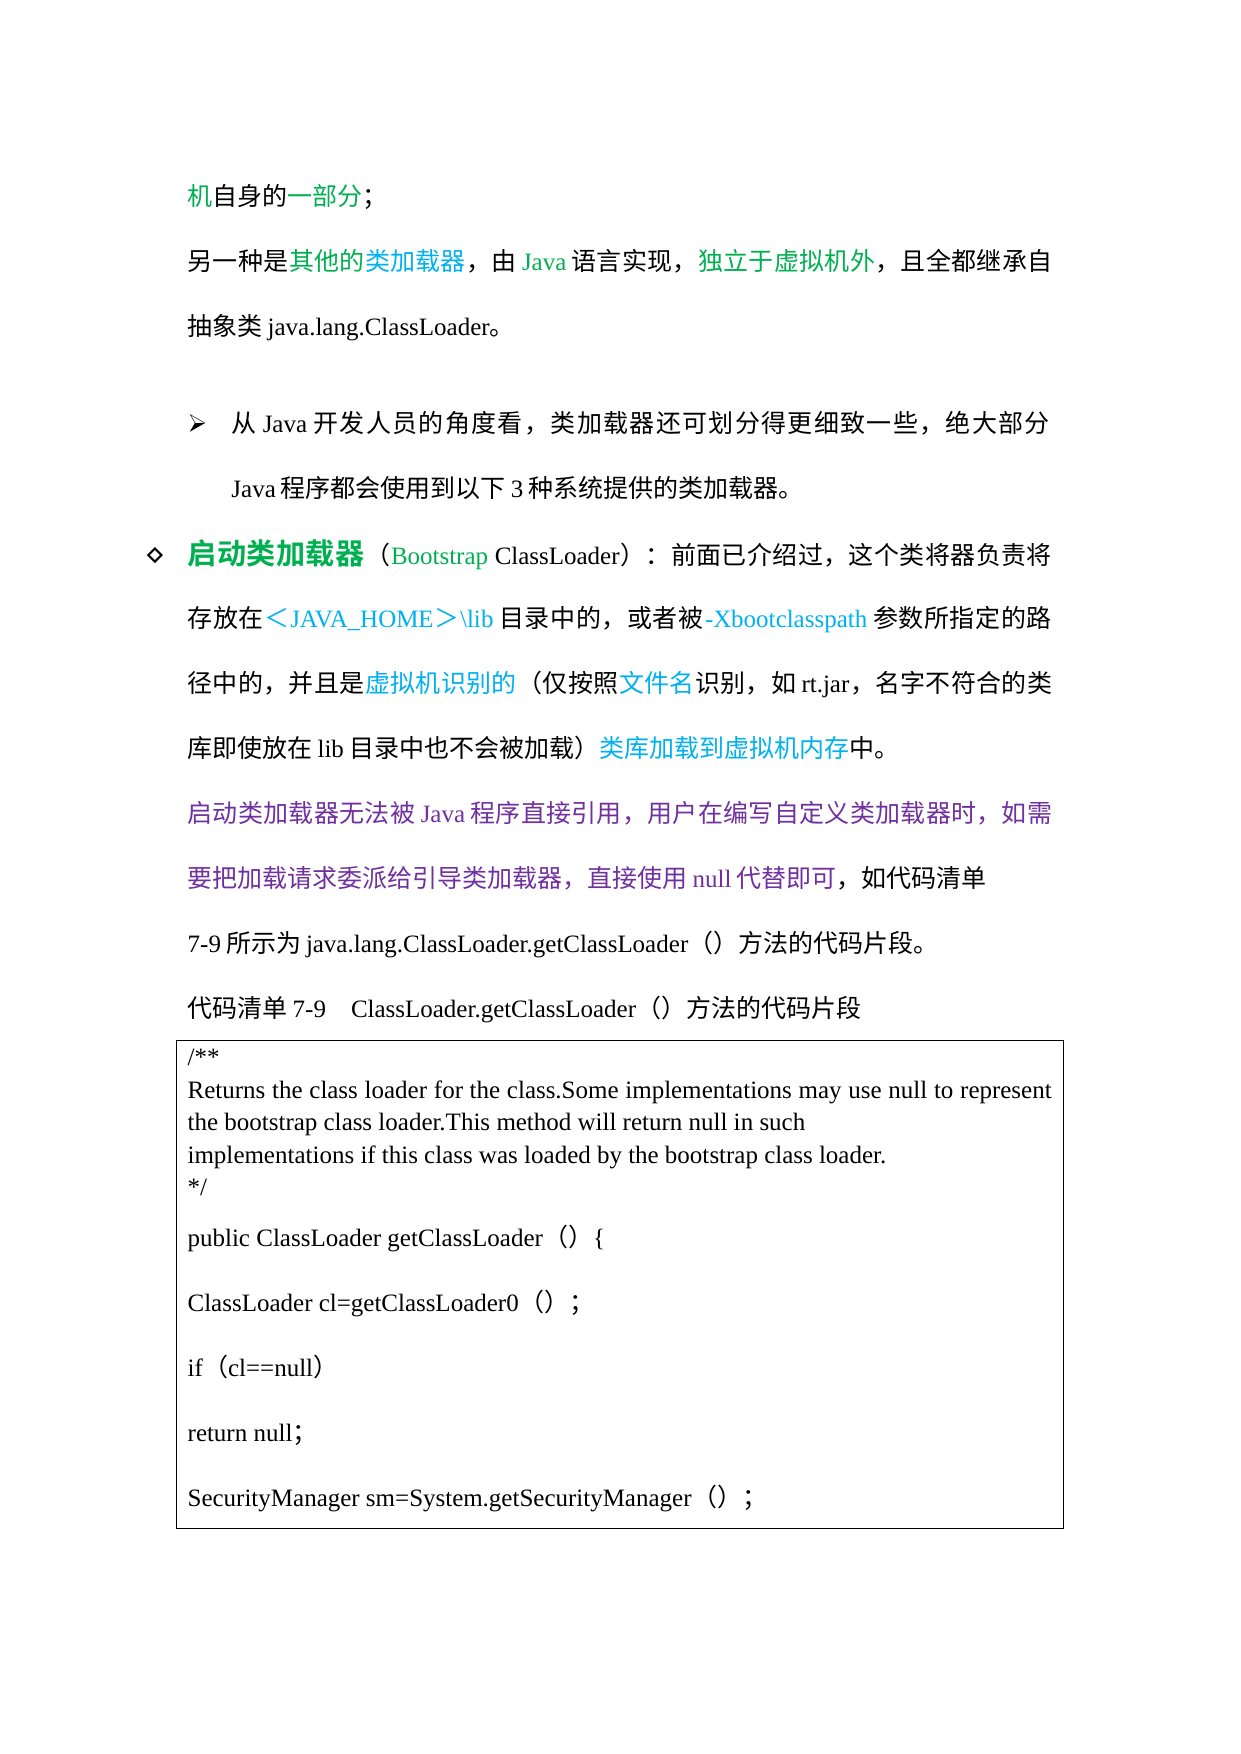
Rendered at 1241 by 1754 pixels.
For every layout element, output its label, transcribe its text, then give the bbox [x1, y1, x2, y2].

list 启动类加载器无法被Java程序直接引用，用户在编写自定义类加载器时，如需要把加载请求委派给引导类加载器，直接使用null代替即可，如代码清单 [187, 779, 1053, 909]
text 另一种是其他的类加载器，由Java语言实现，独立于虚拟机外，且全都继承自抽象类java.lang.ClassLoader。 [187, 227, 1053, 357]
list 从Java开发人员的角度看，类加载器还可划分得更细致一些，绝大部分Java程序都会使用到以下3种系统提供的类加载器。 [187, 389, 1053, 519]
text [187, 162, 1053, 227]
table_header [177, 1041, 1063, 1528]
list 启动类加载器（Bootstrap ClassLoader）：前面已介绍过，这个类将器负责将存放在＜JAVA_HOME＞\lib目录中的，或者被-Xbootclasspath参数所指定的路径中的，并且是虚拟机识别的（仅按照文件名识别，如rt.jar，名字不符合的类库即使放在lib目录中也不会被加载）类库加载到虚拟机内存中。 [144, 519, 1053, 779]
text 7-9所示为java.lang.ClassLoader.getClassLoader（）方法的代码片段。 [187, 909, 1053, 974]
text 代码清单7-9 ClassLoader.getClassLoader（）方法的代码片段 [187, 974, 1053, 1039]
